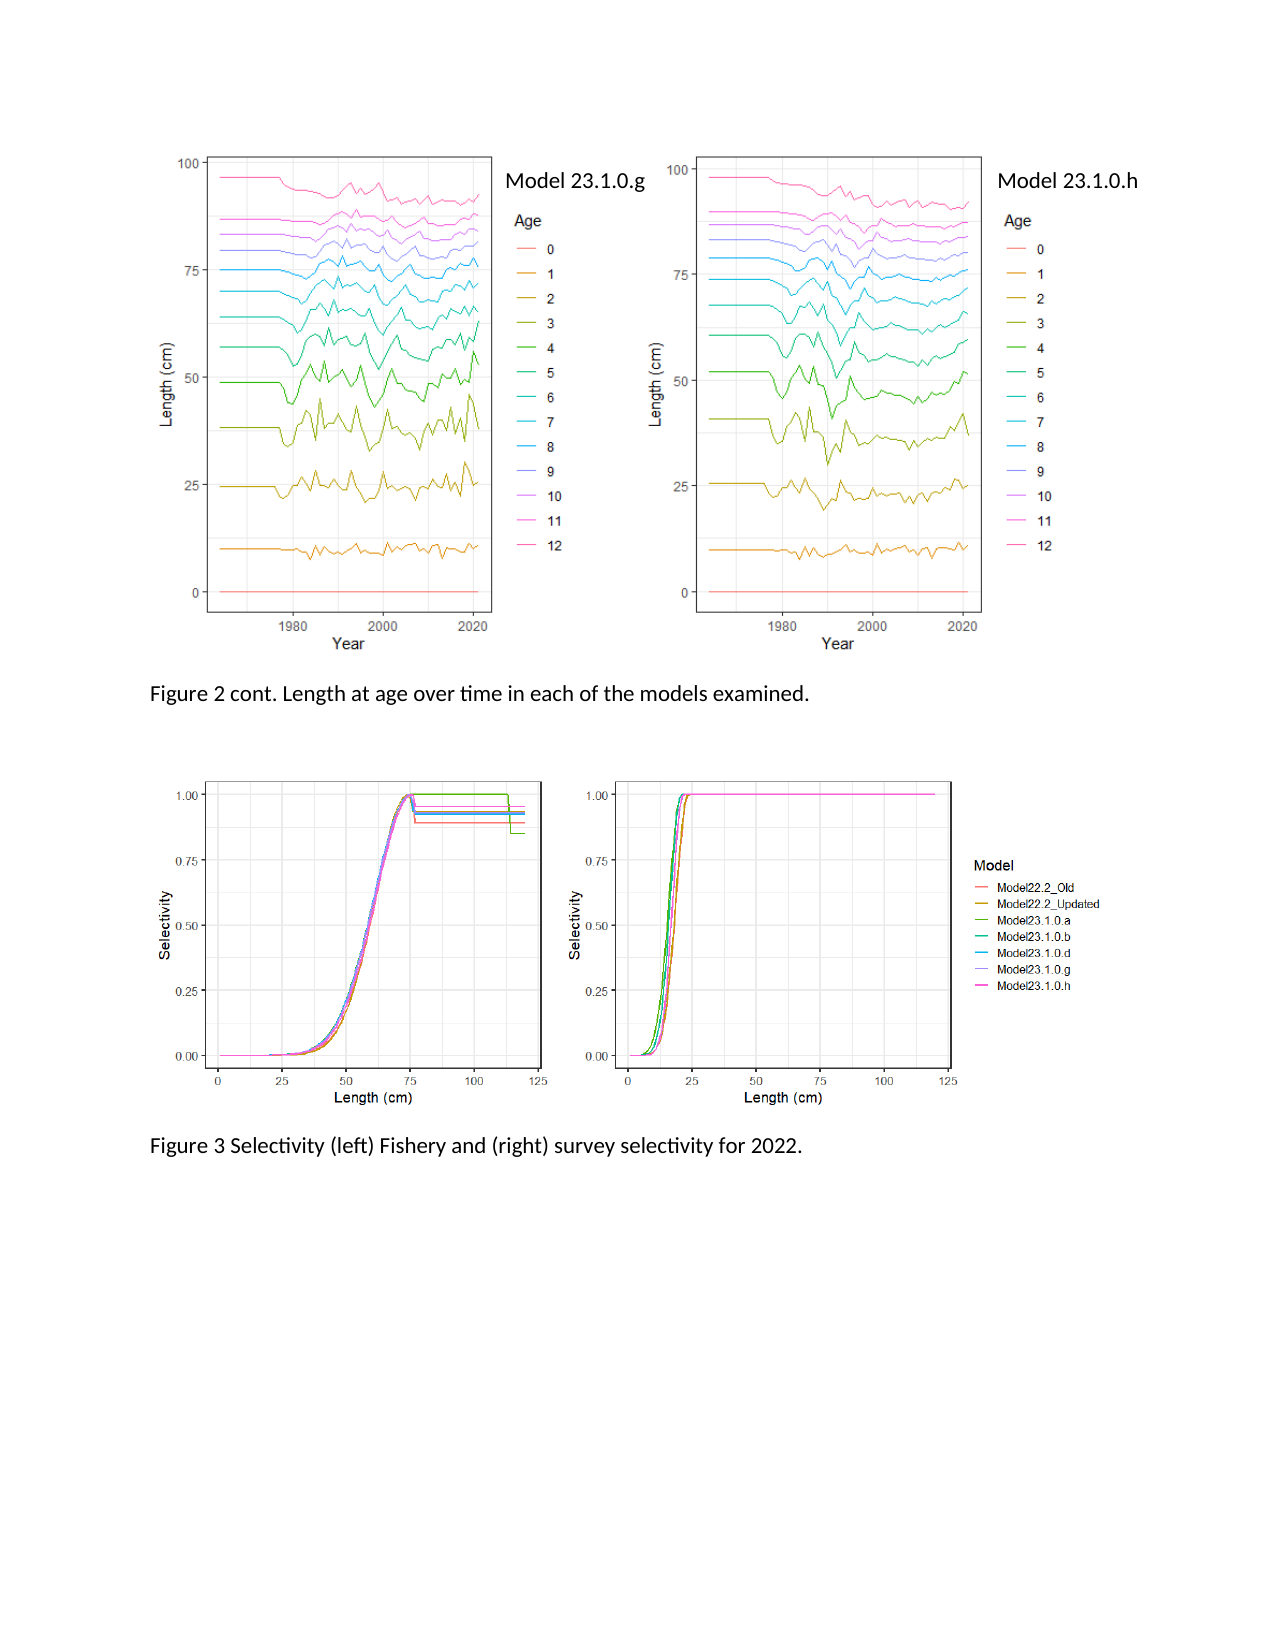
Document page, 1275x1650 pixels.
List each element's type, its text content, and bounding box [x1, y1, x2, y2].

picture [560, 774, 1115, 1112]
text Figure 2 cont. Length at age over time in each of the models examined. [150, 679, 1125, 707]
picture [150, 774, 556, 1112]
picture [639, 150, 1068, 660]
picture [150, 150, 578, 660]
text Figure 3 Selectivity (left) Fishery and (right) survey selectivity for 2022. [150, 1131, 1125, 1159]
